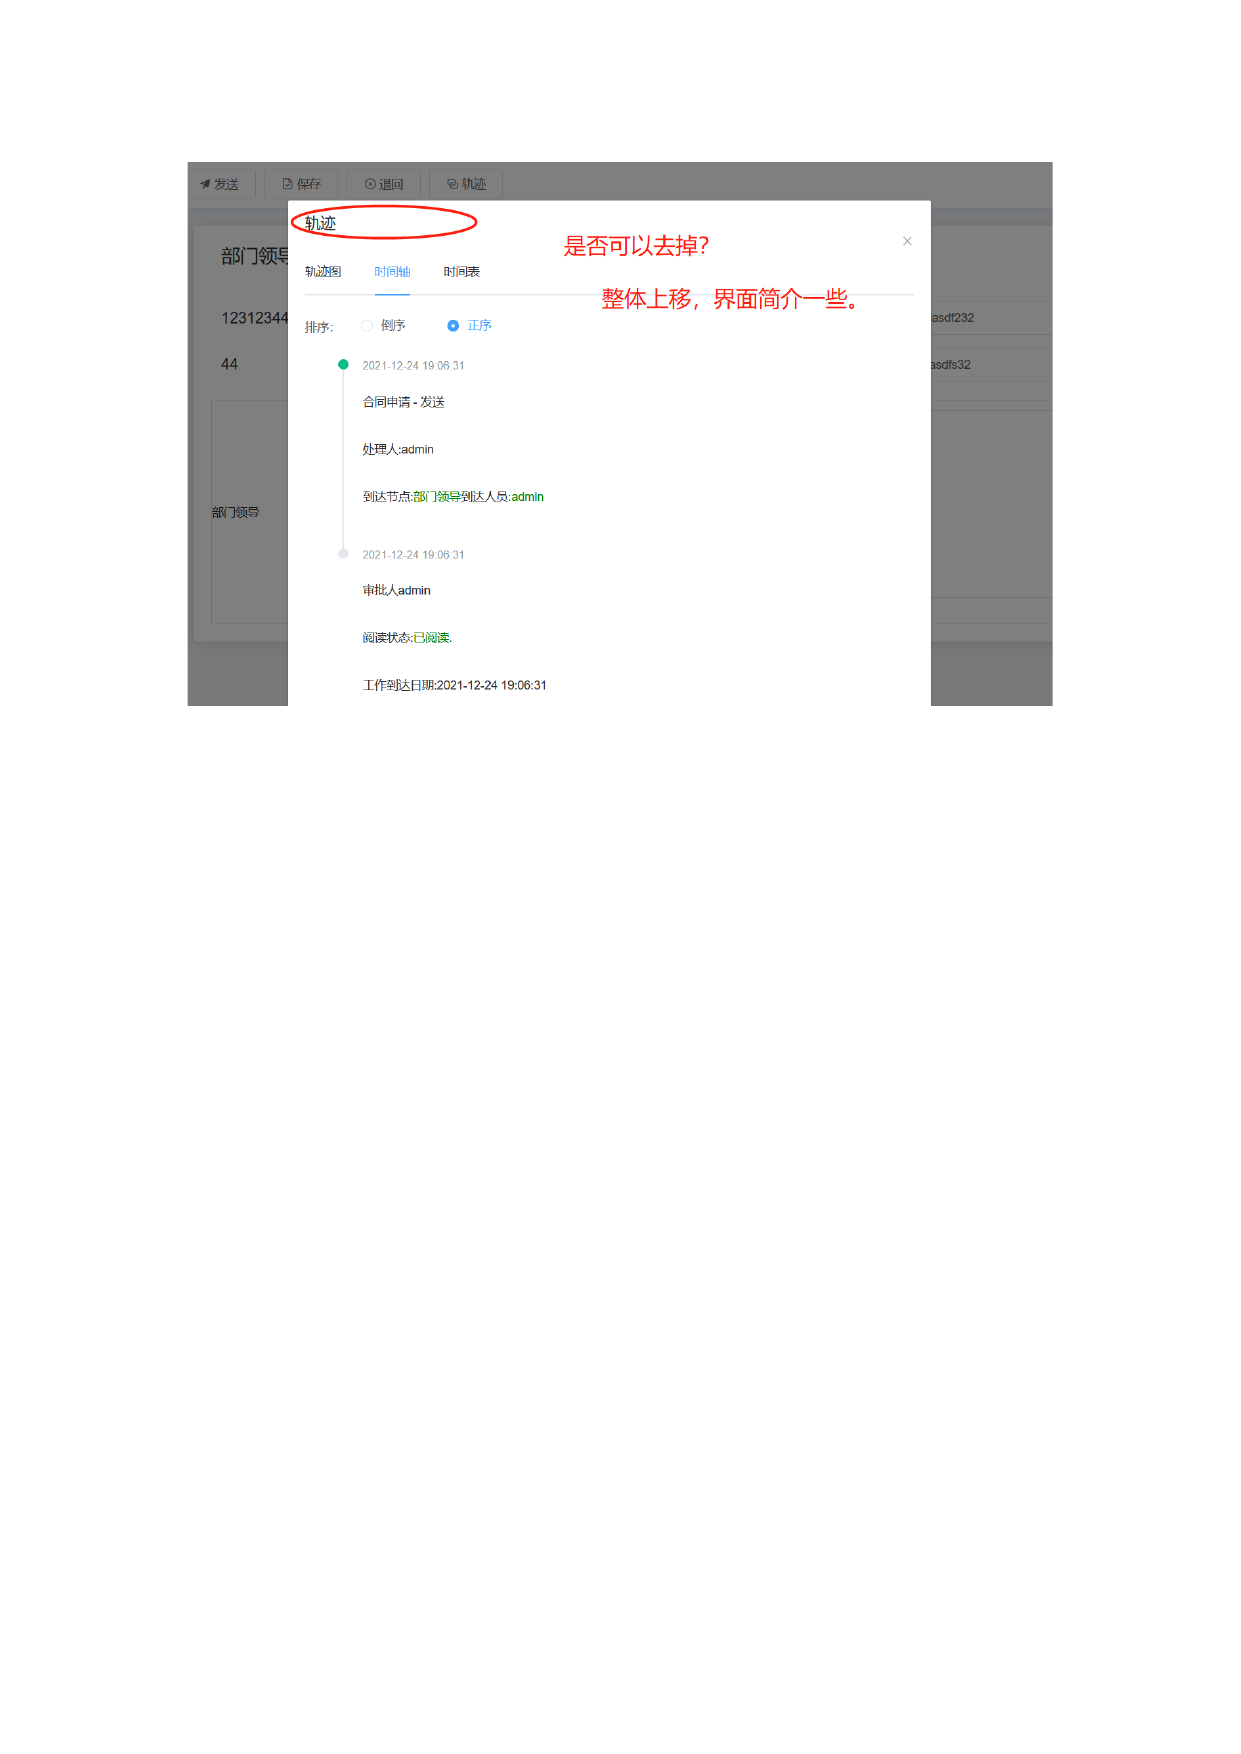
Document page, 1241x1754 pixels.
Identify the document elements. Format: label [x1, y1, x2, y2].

picture [187, 162, 1053, 706]
